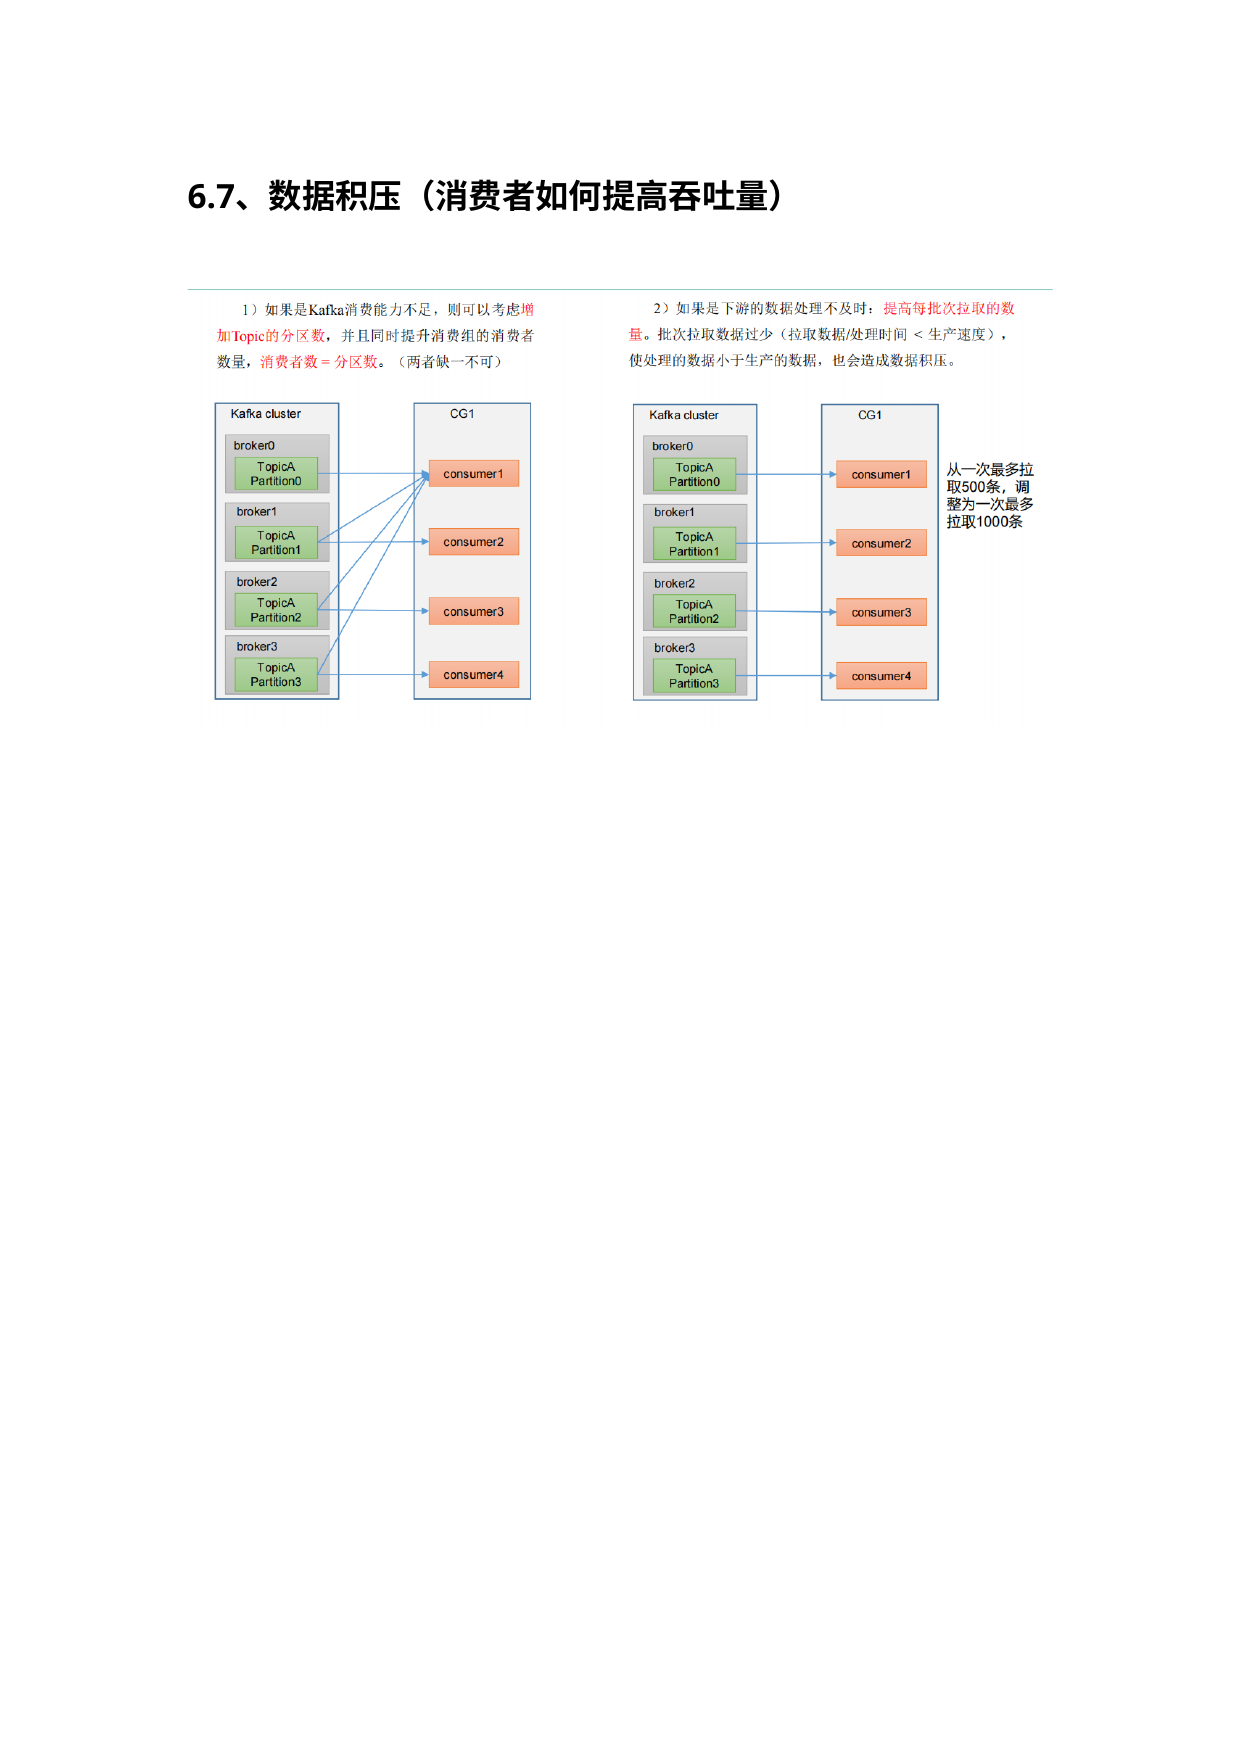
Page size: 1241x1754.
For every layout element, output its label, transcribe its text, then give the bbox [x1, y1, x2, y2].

picture [187, 289, 1053, 727]
subtitle 6.7、数据积压（消费者如何提高吞吐量） [187, 162, 1053, 227]
